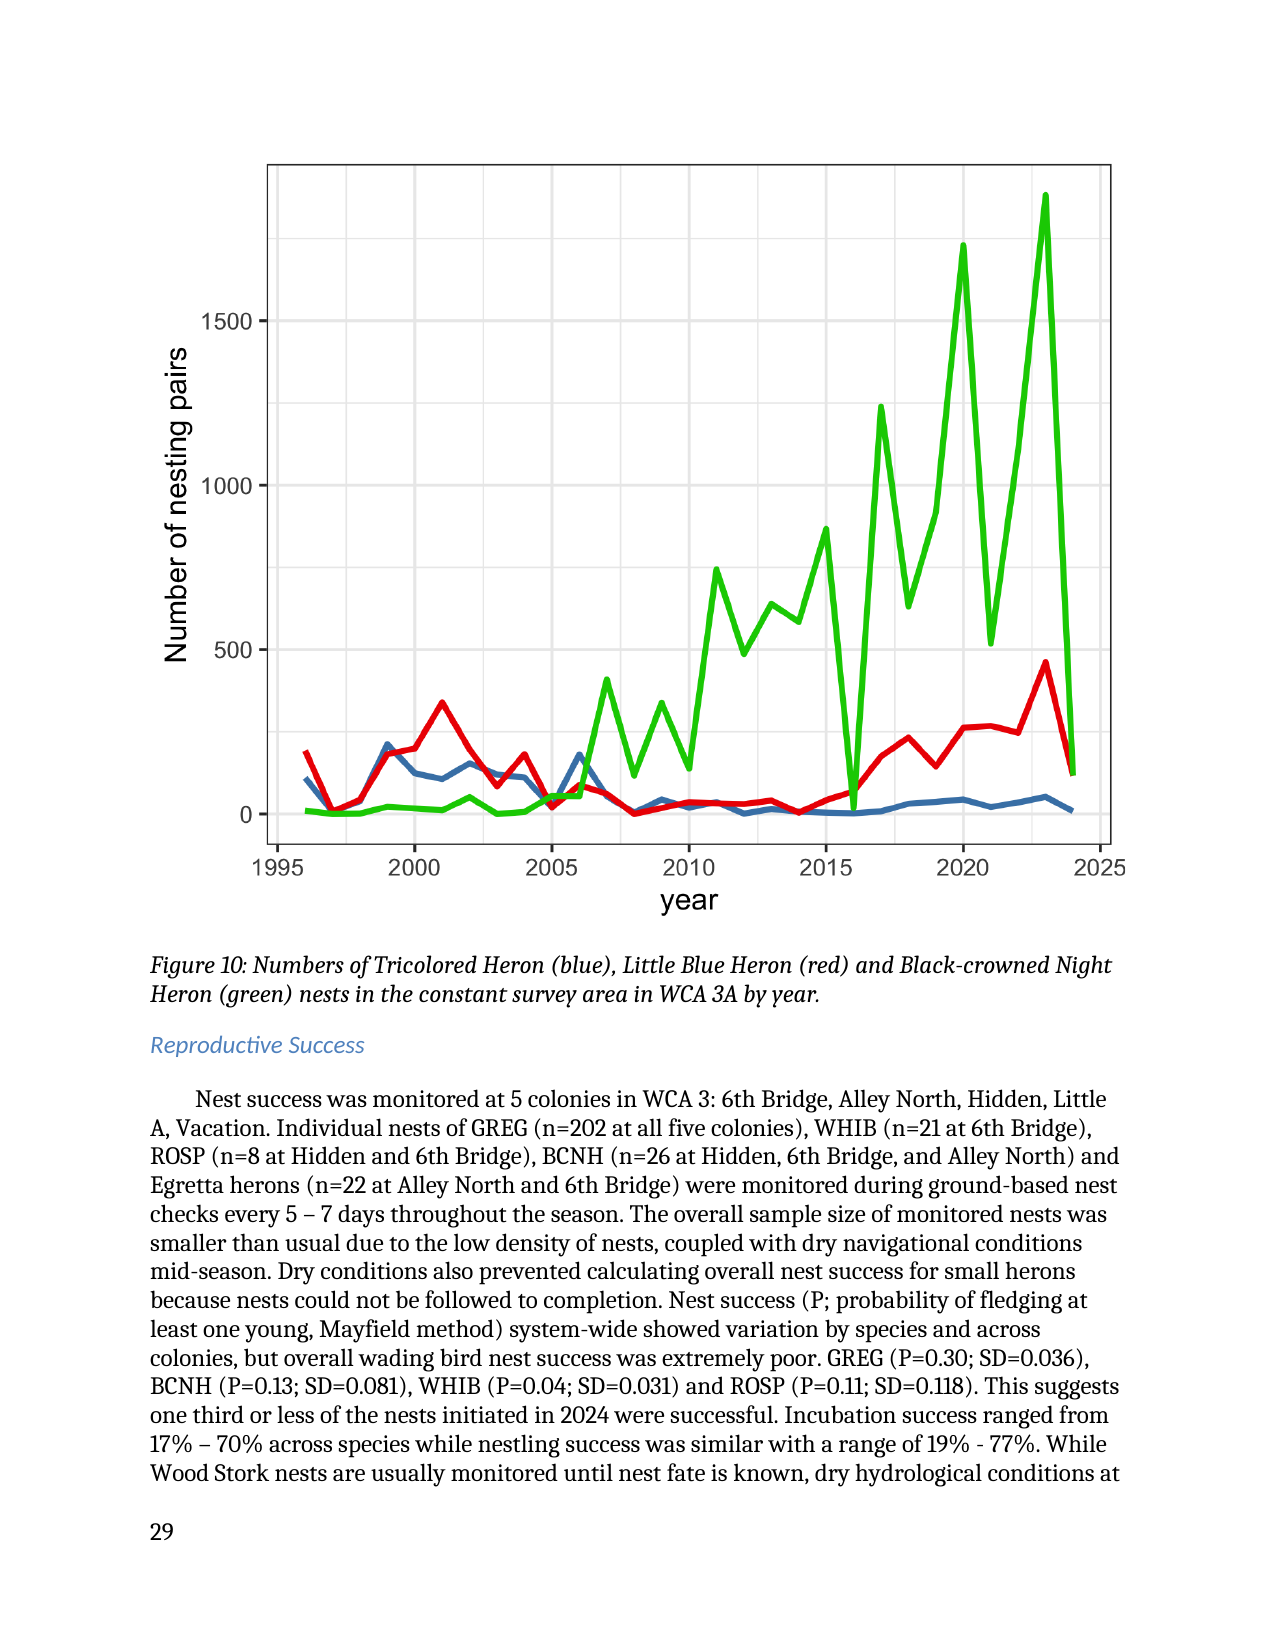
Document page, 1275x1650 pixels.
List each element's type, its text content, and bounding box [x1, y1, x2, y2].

subtitle Reproductive Success [150, 1029, 1125, 1060]
text Figure 10: Numbers of Tricolored Heron (blue), Little Blue Heron (red) and Black-crowned Night Heron (green) nests in the constant survey area in WCA 3A by year. [150, 951, 1125, 1008]
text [150, 1085, 1125, 1487]
picture [150, 150, 1125, 930]
